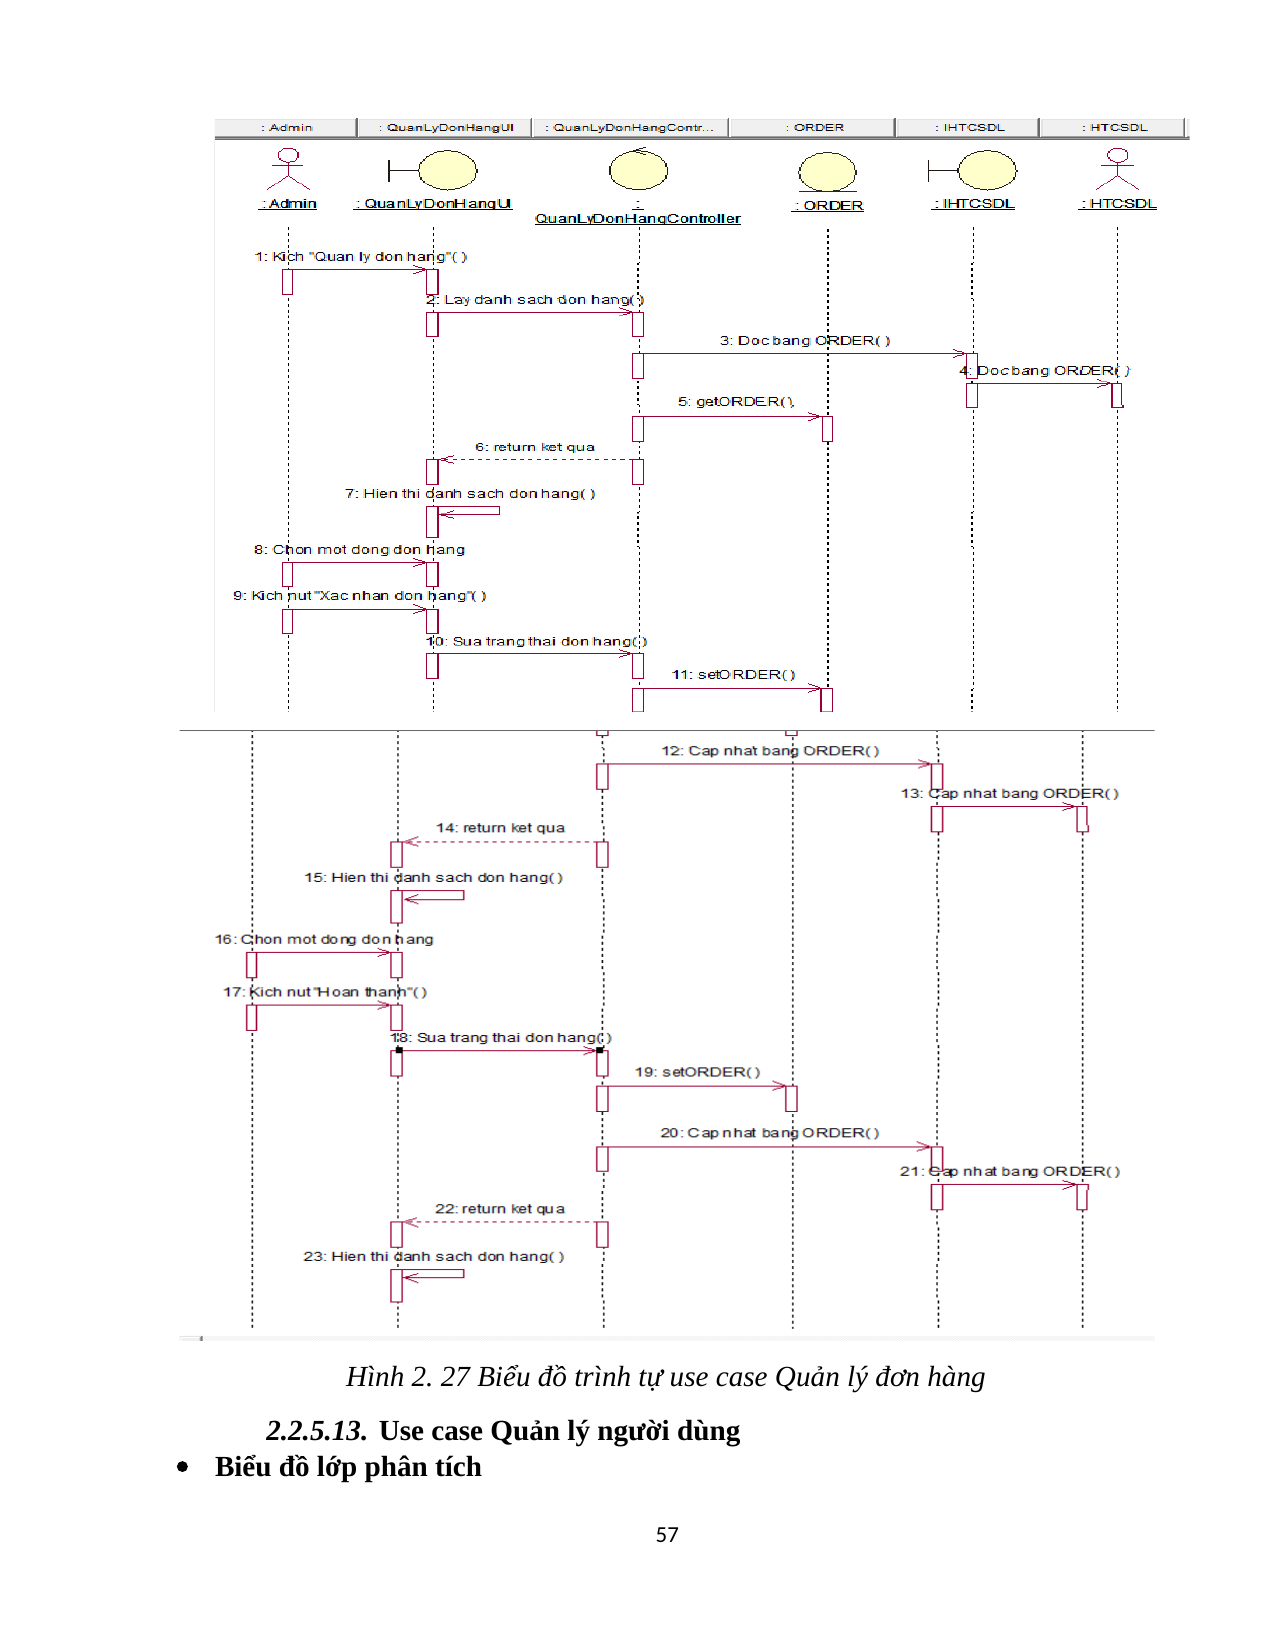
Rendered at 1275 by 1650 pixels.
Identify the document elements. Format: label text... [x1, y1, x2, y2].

picture [214, 118, 1190, 712]
text Hình 2. 27 Biểu đồ trình tự use case Quản lý đơn hàng [177, 1359, 1157, 1392]
picture [179, 730, 1155, 1341]
list Biểu đồ lớp phân tích [177, 1449, 1157, 1483]
subtitle Use case Quản lý người dùng [266, 1413, 1157, 1447]
